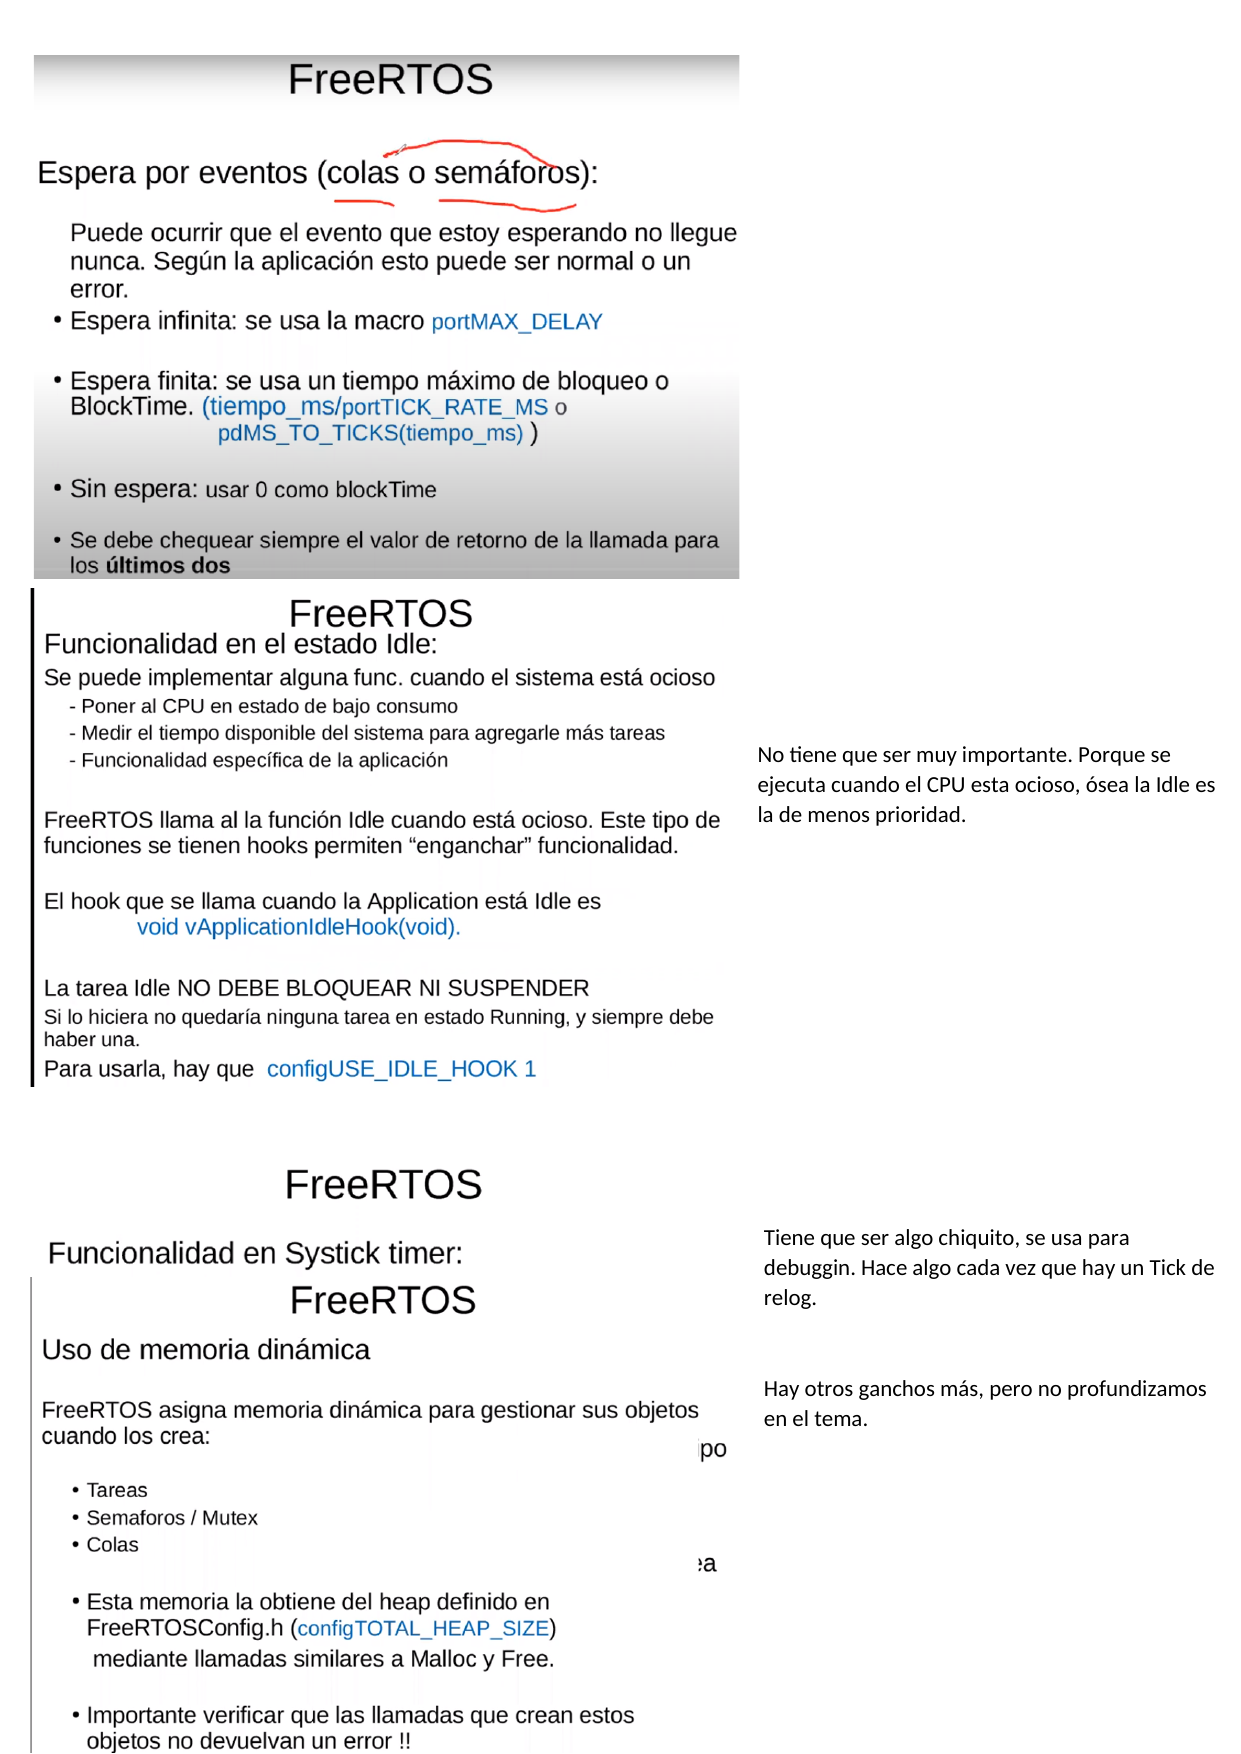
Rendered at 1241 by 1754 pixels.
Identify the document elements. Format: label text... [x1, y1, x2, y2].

text Hay otros ganchos más, pero no profundizamos en el tema. [729, 1374, 1226, 1432]
picture [30, 1162, 729, 1753]
text Tiene que ser algo chiquito, se usa para debuggin. Hace algo cada vez que hay un Tick de relog. [729, 1223, 1226, 1312]
picture [33, 55, 740, 578]
text No tiene que ser muy importante. Porque se ejecuta cuando el CPU esta ocioso, ósea la Idle es la de menos prioridad. [724, 740, 1226, 828]
picture [30, 588, 724, 1086]
